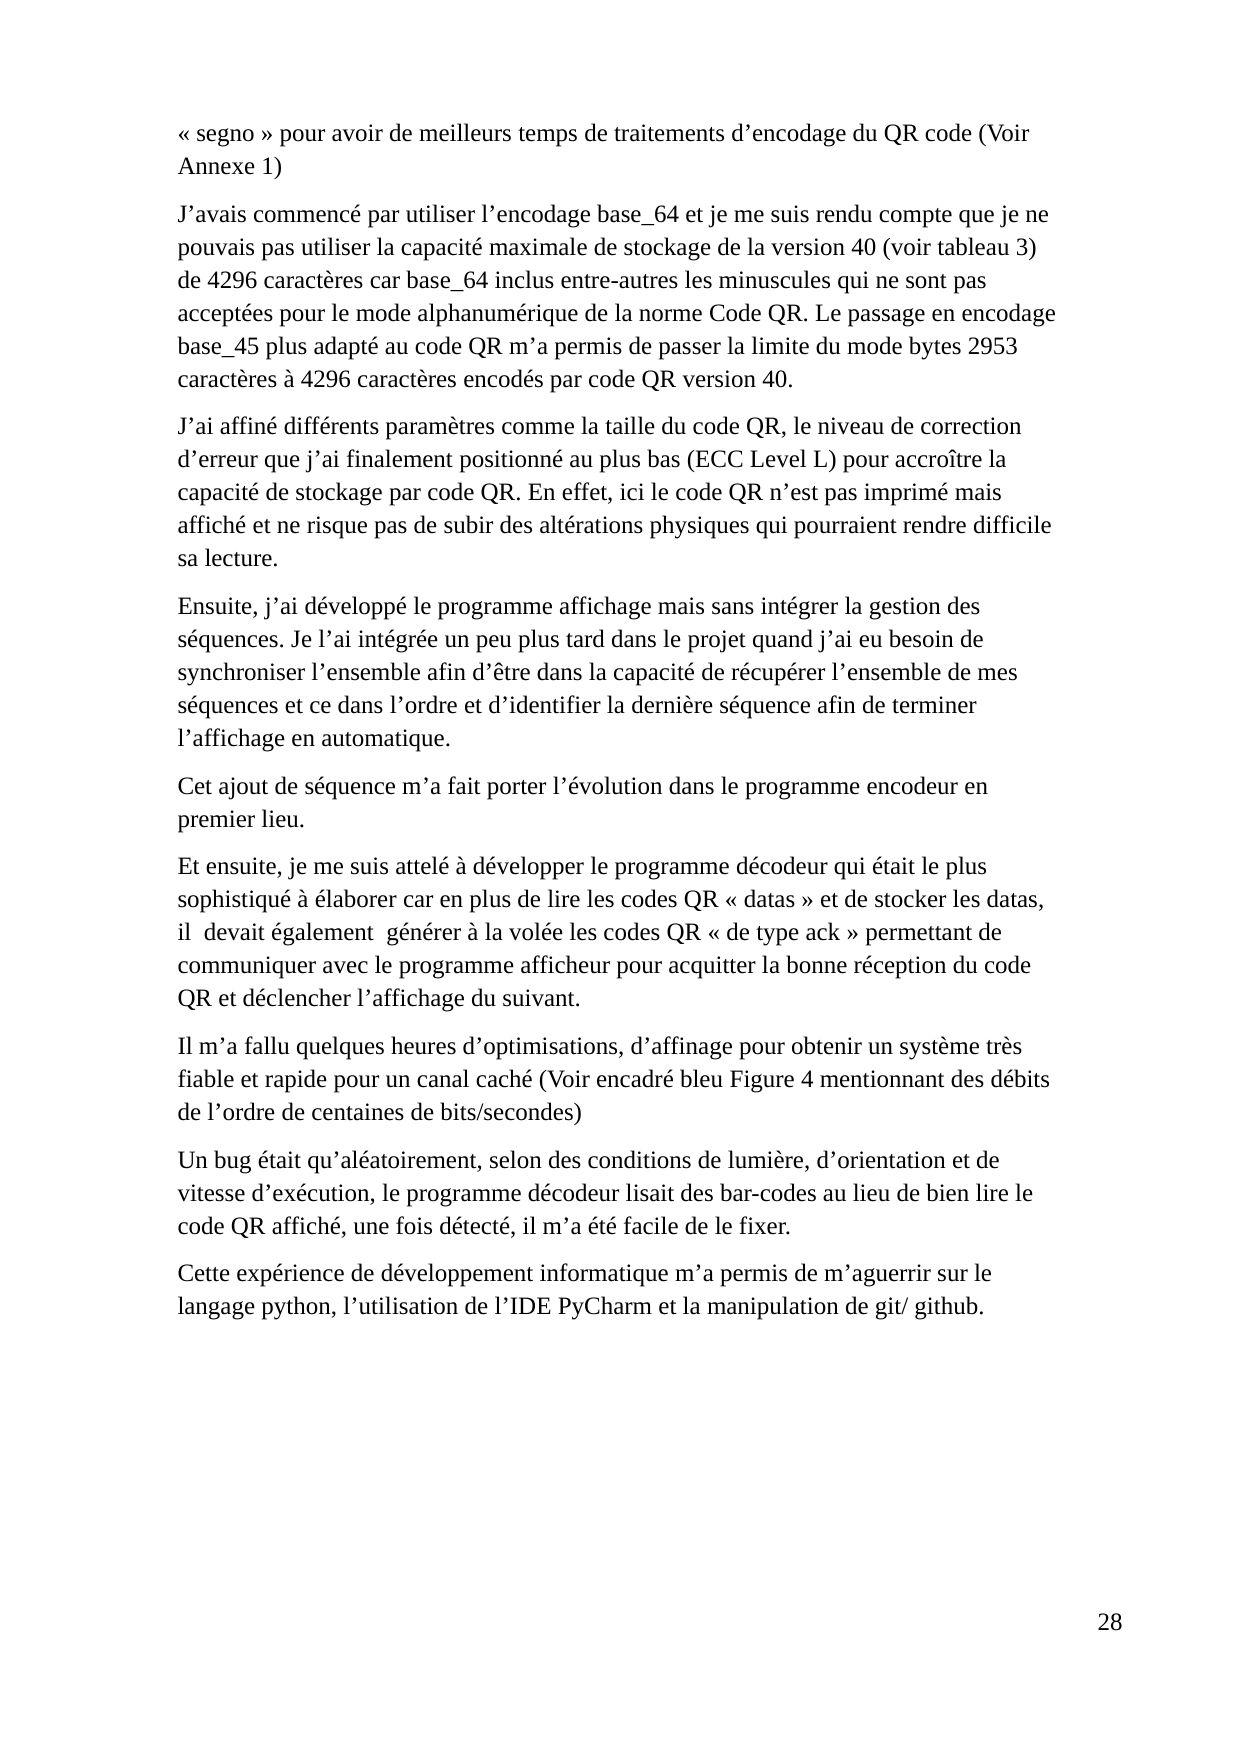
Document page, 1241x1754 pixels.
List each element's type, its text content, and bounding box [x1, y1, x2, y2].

text Cet ajout de séquence m’a fait porter l’évolution dans le programme encodeur en premier lieu. [177, 771, 1063, 833]
text J’ai affiné différents paramètres comme la taille du code QR, le niveau de correction d’erreur que j’ai finalement positionné au plus bas (ECC Level L) pour accroître la capacité de stockage par code QR. En effet, ici le code QR n’est pas imprimé mais affiché et ne risque pas de subir des altérations physiques qui pourraient rendre difficile sa lecture. [177, 411, 1063, 572]
text Et ensuite, je me suis attelé à développer le programme décodeur qui était le plus sophistiqué à élaborer car en plus de lire les codes QR « datas » et de stocker les datas, il devait également générer à la volée les codes QR « de type ack » permettant de communiquer avec le programme afficheur pour acquitter la bonne réception du code QR et déclencher l’affichage du suivant. [177, 851, 1063, 1012]
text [177, 118, 1063, 180]
text Un bug était qu’aléatoirement, selon des conditions de lumière, d’orientation et de vitesse d’exécution, le programme décodeur lisait des bar-codes au lieu de bien lire le code QR affiché, une fois détecté, il m’a été facile de le fixer. [177, 1145, 1063, 1239]
text Ensuite, j’ai développé le programme affichage mais sans intégrer la gestion des séquences. Je l’ai intégrée un peu plus tard dans le projet quand j’ai eu besoin de synchroniser l’ensemble afin d’être dans la capacité de récupérer l’ensemble de mes séquences et ce dans l’ordre et d’identifier la dernière séquence afin de terminer l’affichage en automatique. [177, 591, 1063, 752]
text J’avais commencé par utiliser l’encodage base_64 et je me suis rendu compte que je ne pouvais pas utiliser la capacité maximale de stockage de la version 40 (voir tableau 3) de 4296 caractères car base_64 inclus entre-autres les minuscules qui ne sont pas acceptées pour le mode alphanumérique de la norme Code QR. Le passage en encodage base_45 plus adapté au code QR m’a permis de passer la limite du mode bytes 2953 caractères à 4296 caractères encodés par code QR version 40. [177, 199, 1063, 393]
text Cette expérience de développement informatique m’a permis de m’aguerrir sur le langage python, l’utilisation de l’IDE PyCharm et la manipulation de git/ github. [177, 1258, 1063, 1320]
text Il m’a fallu quelques heures d’optimisations, d’affinage pour obtenir un système très fiable et rapide pour un canal caché (Voir encadré bleu Figure 4 mentionnant des débits de l’ordre de centaines de bits/secondes) [177, 1031, 1063, 1126]
